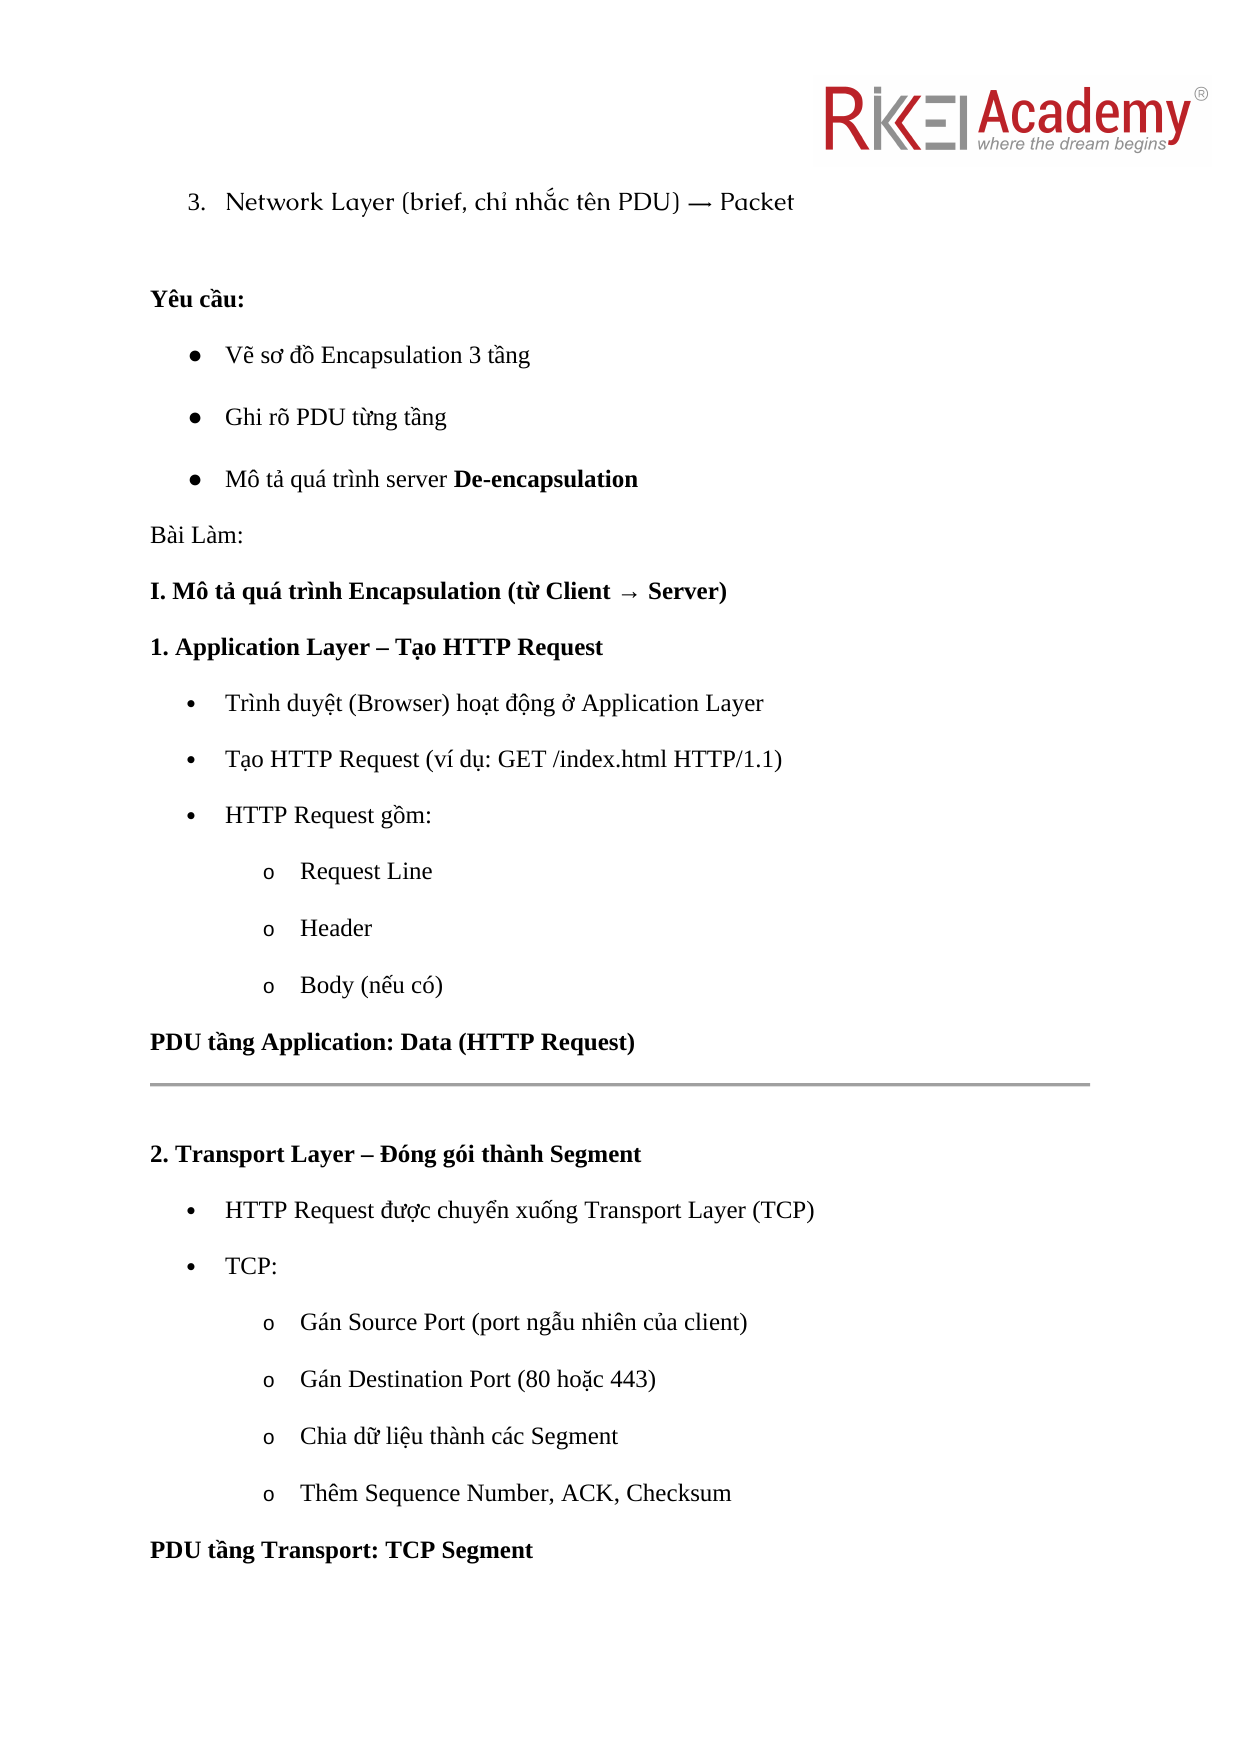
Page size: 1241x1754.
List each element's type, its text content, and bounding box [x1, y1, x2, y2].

list Chia dữ liệu thành các Segment [262, 1421, 1090, 1451]
list Request Line [262, 856, 1090, 886]
list TCP: [187, 1251, 1090, 1280]
text Bài Làm: [150, 520, 1090, 549]
list Tạo HTTP Request (ví dụ: GET /index.html HTTP/1.1) [187, 744, 1090, 773]
list HTTP Request gồm: [187, 800, 1090, 829]
list Mô tả quá trình server De-encapsulation [187, 464, 1090, 493]
list Gán Source Port (port ngẫu nhiên của client) [262, 1307, 1090, 1337]
list HTTP Request được chuyển xuống Transport Layer (TCP) [187, 1195, 1090, 1224]
list Trình duyệt (Browser) hoạt động ở Application Layer [187, 688, 1090, 717]
list Vẽ sơ đồ Encapsulation 3 tầng [187, 340, 1090, 400]
list Thêm Sequence Number, ACK, Checksum [262, 1478, 1090, 1507]
text I. Mô tả quá trình Encapsulation (từ Client → Server) [150, 576, 1090, 605]
text PDU tầng Transport: TCP Segment [150, 1535, 1090, 1563]
text PDU tầng Application: Data (HTTP Request) [150, 1027, 1090, 1056]
text 2. Transport Layer – Đóng gói thành Segment [150, 1139, 1090, 1168]
list Ghi rõ PDU từng tầng [187, 402, 1090, 462]
list Gán Destination Port (80 hoặc 443) [262, 1364, 1090, 1394]
picture [813, 75, 1213, 167]
list Header [262, 913, 1090, 943]
text 1. Application Layer – Tạo HTTP Request [150, 632, 1090, 661]
list Body (nếu có) [262, 970, 1090, 1000]
text Yêu cầu: [150, 284, 1090, 313]
